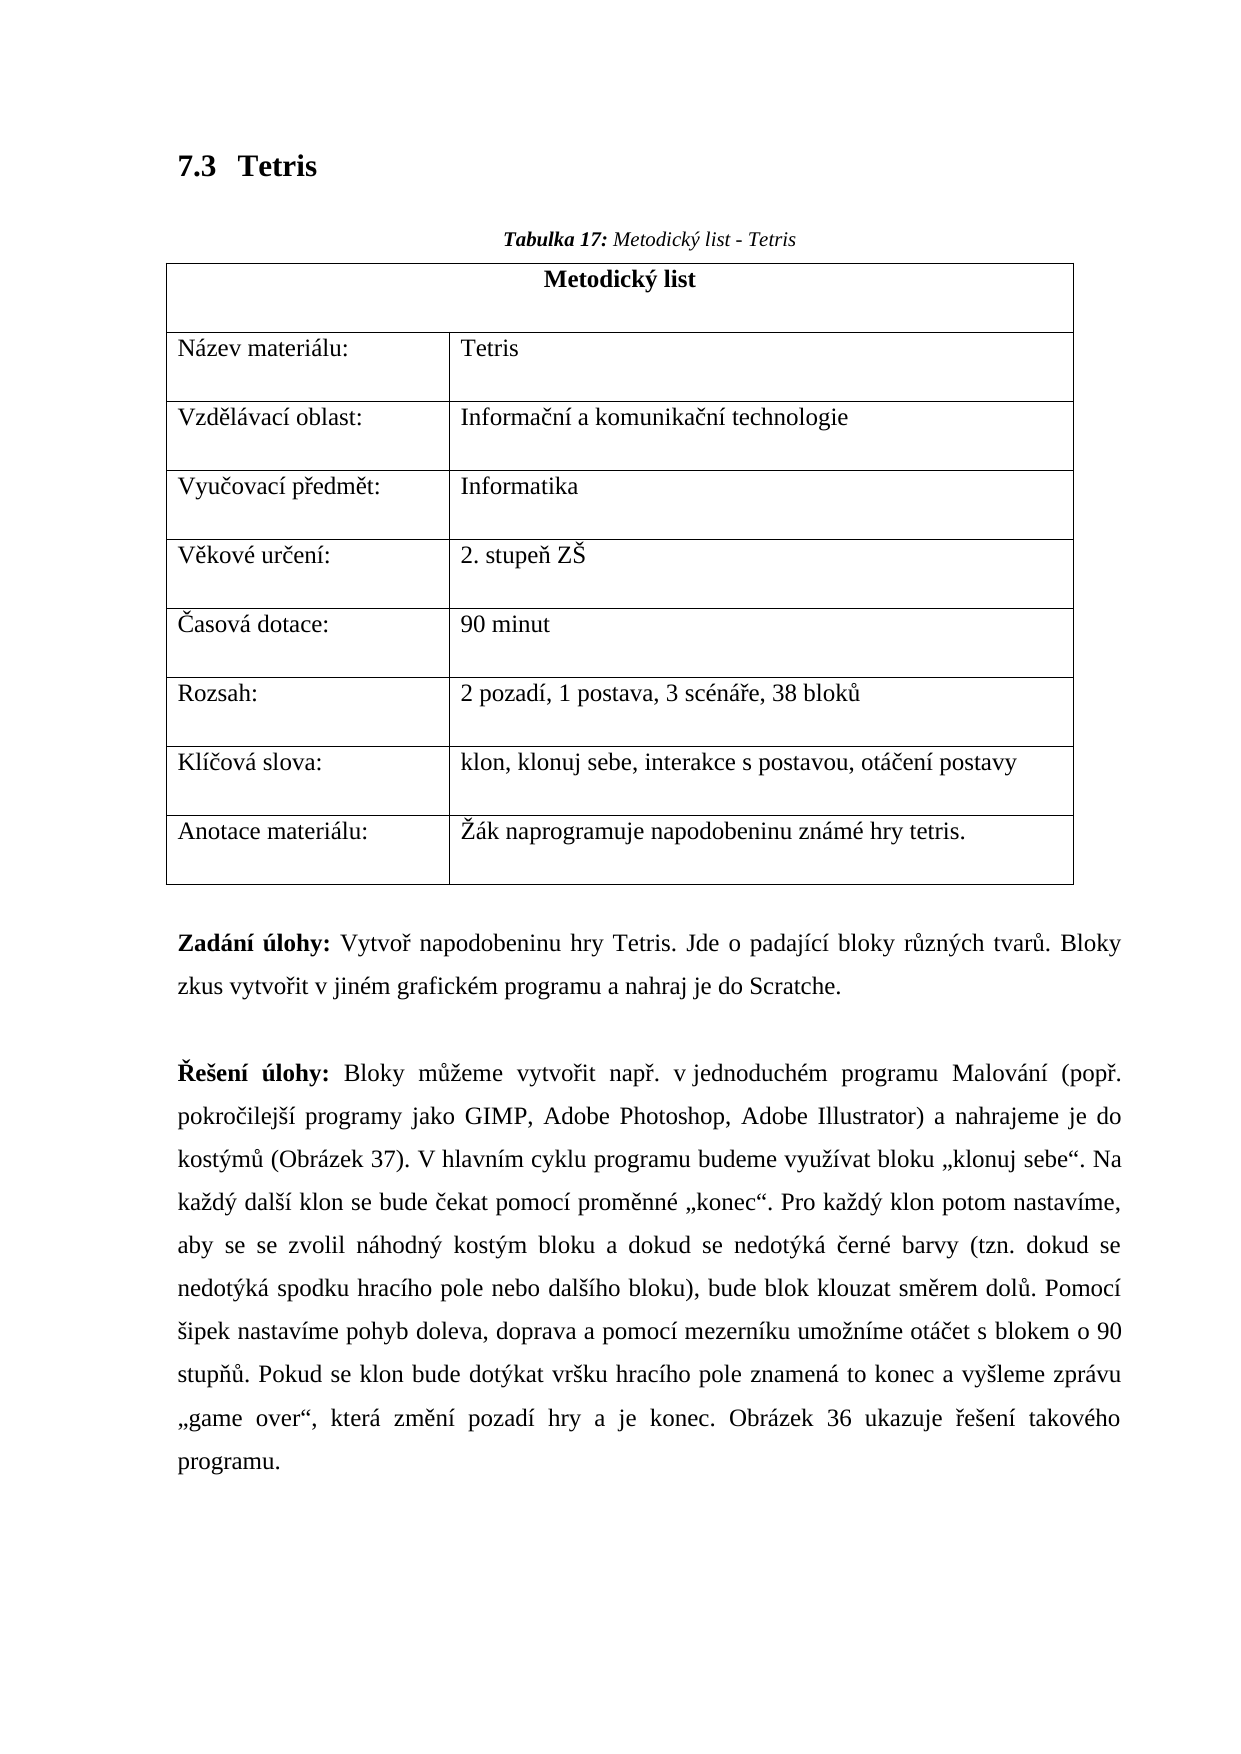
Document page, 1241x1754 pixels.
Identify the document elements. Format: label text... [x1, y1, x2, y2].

table_cell Tetris [450, 333, 1073, 401]
table_cell Informační a komunikační technologie [450, 402, 1073, 470]
table_cell Vzdělávací oblast: [167, 402, 449, 470]
text Řešení úlohy: Bloky můžeme vytvořit např. v jednoduchém programu Malování (popř. pokročilejší programy jako GIMP, Adobe Photoshop, Adobe Illustrator) a nahrajeme je do kostýmů (Obrázek 37). V hlavním cyklu programu budeme využívat bloku „klonuj sebe“. Na každý další klon se bude čekat pomocí proměnné „konec“. Pro každý klon potom nastavíme, aby se se zvolil náhodný kostým bloku a dokud se nedotýká černé barvy (tzn. dokud se nedotýká spodku hracího pole nebo dalšího bloku), bude blok klouzat směrem dolů. Pomocí šipek nastavíme pohyb doleva, doprava a pomocí mezerníku umožníme otáčet s blokem o 90 stupňů. Pokud se klon bude dotýkat vršku hracího pole znamená to konec a vyšleme zprávu „game over“, která změní pozadí hry a je konec. Obrázek 36 ukazuje řešení takového programu. [177, 1058, 1122, 1474]
table_cell Klíčová slova: [167, 747, 449, 815]
table_cell 90 minut [450, 609, 1073, 677]
table_cell Vyučovací předmět: [167, 471, 449, 539]
table_cell Název materiálu: [167, 333, 449, 401]
table_cell Informatika [450, 471, 1073, 539]
table_cell klon, klonuj sebe, interakce s postavou, otáčení postavy [450, 747, 1073, 815]
table_cell 2 pozadí, 1 postava, 3 scénáře, 38 bloků [450, 678, 1073, 746]
text Tabulka 17: Metodický list - Tetris [177, 227, 1122, 251]
table_cell Anotace materiálu: [167, 816, 449, 884]
subtitle Tetris [177, 148, 1122, 184]
table_cell Žák naprogramuje napodobeninu známé hry tetris. [450, 816, 1073, 884]
table_cell Časová dotace: [167, 609, 449, 677]
text Zadání úlohy: Vytvoř napodobeninu hry Tetris. Jde o padající bloky různých tvarů. Bloky zkus vytvořit v jiném grafickém programu a nahraj je do Scratche. [177, 928, 1122, 1000]
table_cell 2. stupeň ZŠ [450, 540, 1073, 608]
table_cell Rozsah: [167, 678, 449, 746]
table_header Metodický list [167, 264, 1073, 332]
table_cell Věkové určení: [167, 540, 449, 608]
